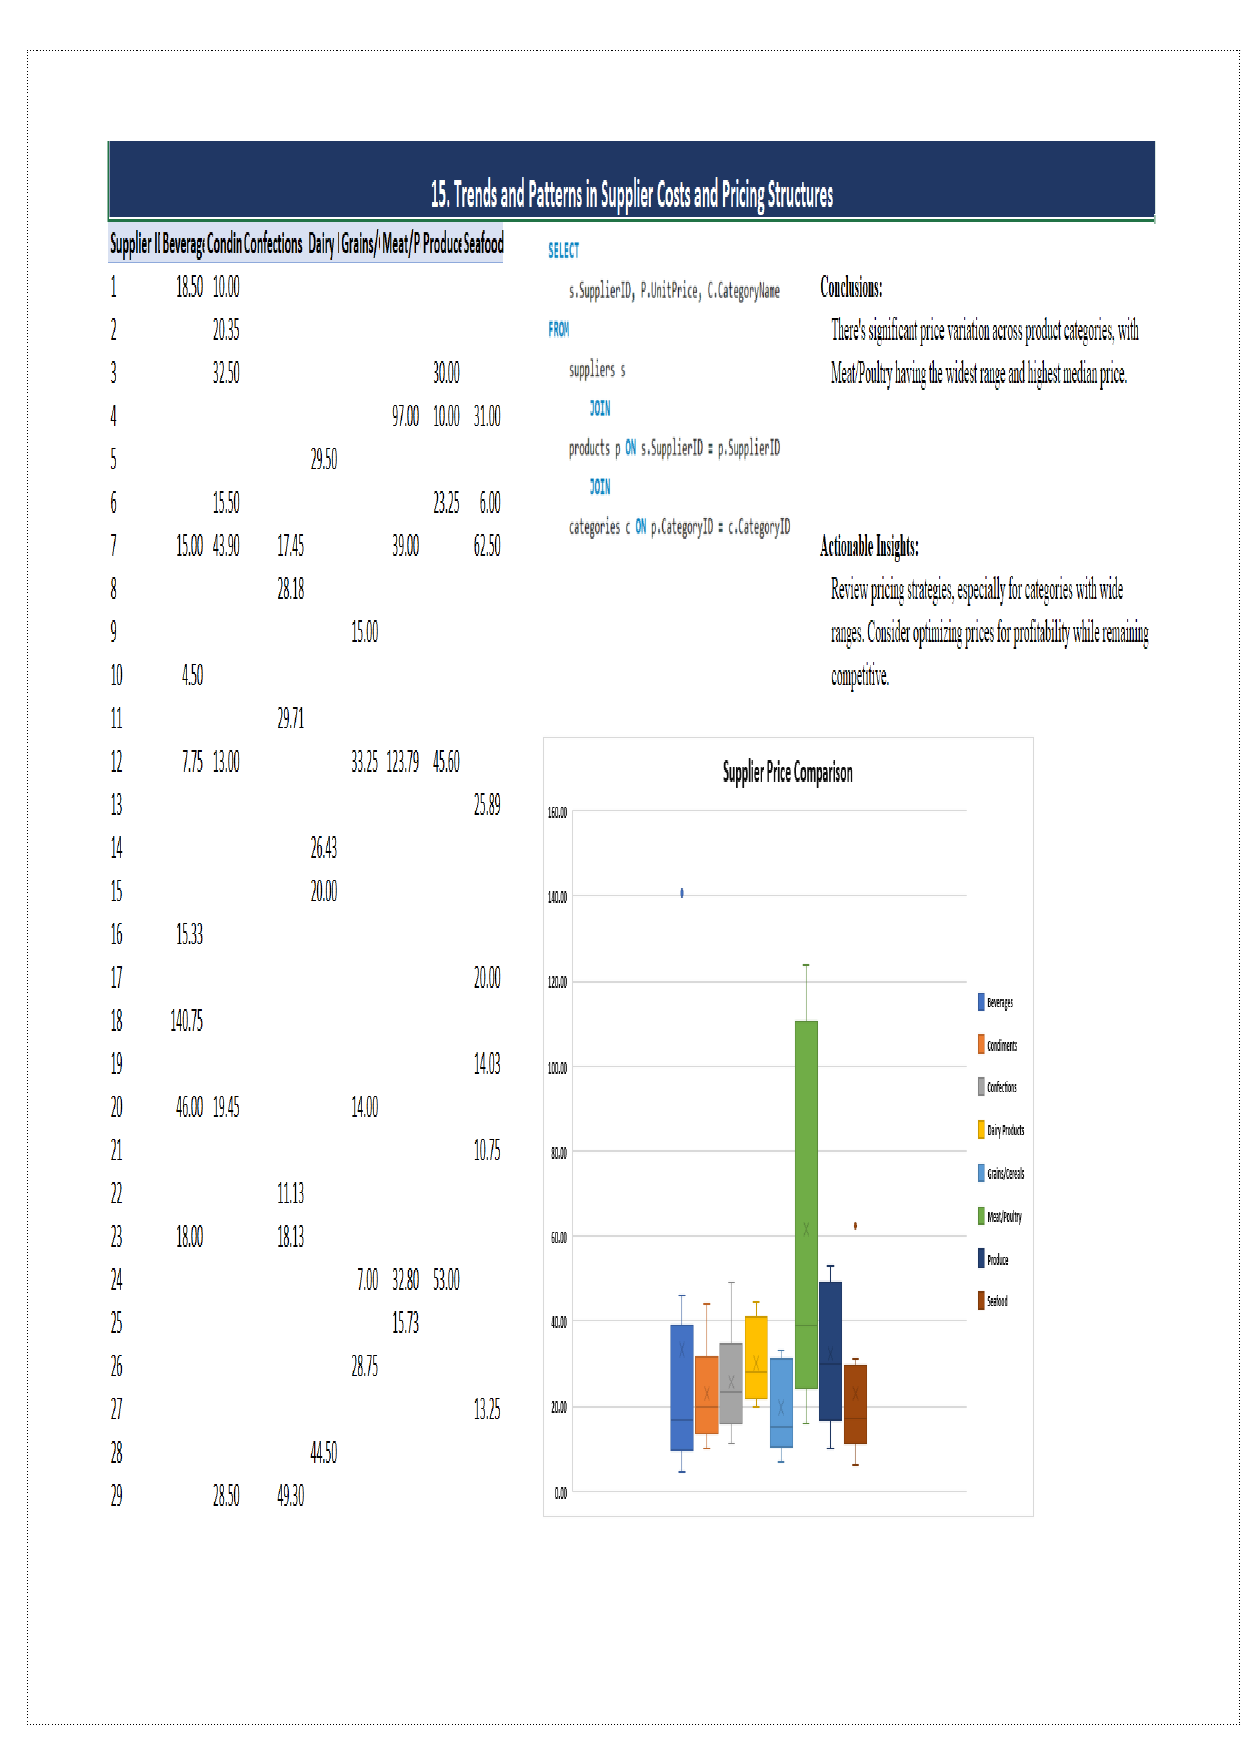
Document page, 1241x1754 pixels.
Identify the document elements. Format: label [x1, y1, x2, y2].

picture [102, 141, 1156, 1576]
